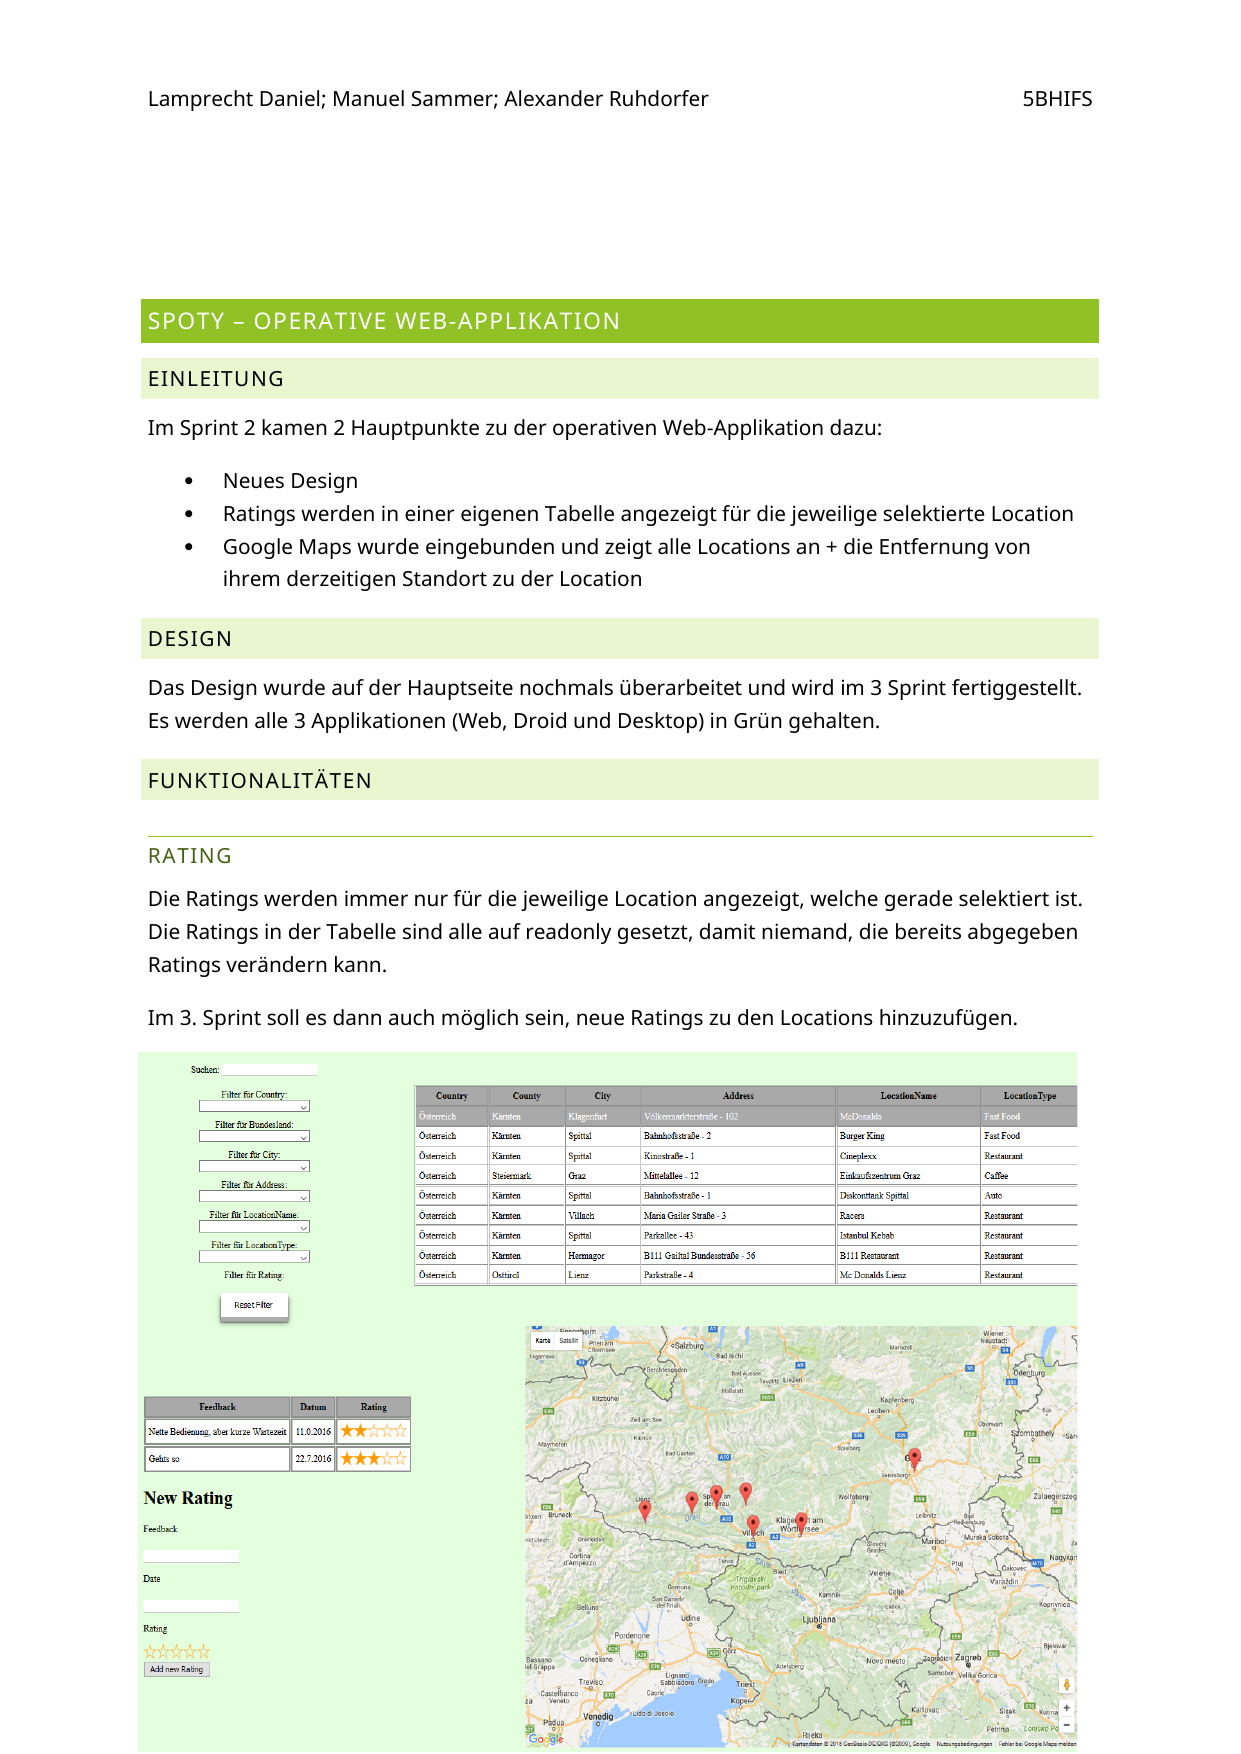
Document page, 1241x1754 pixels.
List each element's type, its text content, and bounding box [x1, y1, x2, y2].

subtitle Design [148, 624, 1093, 653]
subtitle Funktionalitäten [148, 766, 1093, 794]
list Ratings werden in einer eigenen Tabelle angezeigt für die jeweilige selektierte Location [185, 499, 1093, 528]
text Im 3. Sprint soll es dann auch möglich sein, neue Ratings zu den Locations hinzuzufügen. [148, 1003, 1093, 1032]
text Die Ratings werden immer nur für die jeweilige Location angezeigt, welche gerade selektiert ist. Die Ratings in der Tabelle sind alle auf readonly gesetzt, damit niemand, die bereits abgegeben Ratings verändern kann. [148, 884, 1093, 978]
list Neues Design [185, 467, 1093, 495]
subtitle Spoty – Operative Web-applikation [148, 305, 1093, 336]
subtitle Einleitung [148, 364, 1093, 392]
picture [137, 1052, 1077, 1752]
subtitle Rating [148, 837, 1093, 870]
text Das Design wurde auf der Hauptseite nochmals überarbeitet und wird im 3 Sprint fertiggestellt. Es werden alle 3 Applikationen (Web, Droid und Desktop) in Grün gehalten. [148, 673, 1093, 734]
text Im Sprint 2 kamen 2 Hauptpunkte zu der operativen Web-Applikation dazu: [148, 413, 1093, 442]
list Google Maps wurde eingebunden und zeigt alle Locations an + die Entfernung von ihrem derzeitigen Standort zu der Location [185, 532, 1093, 593]
